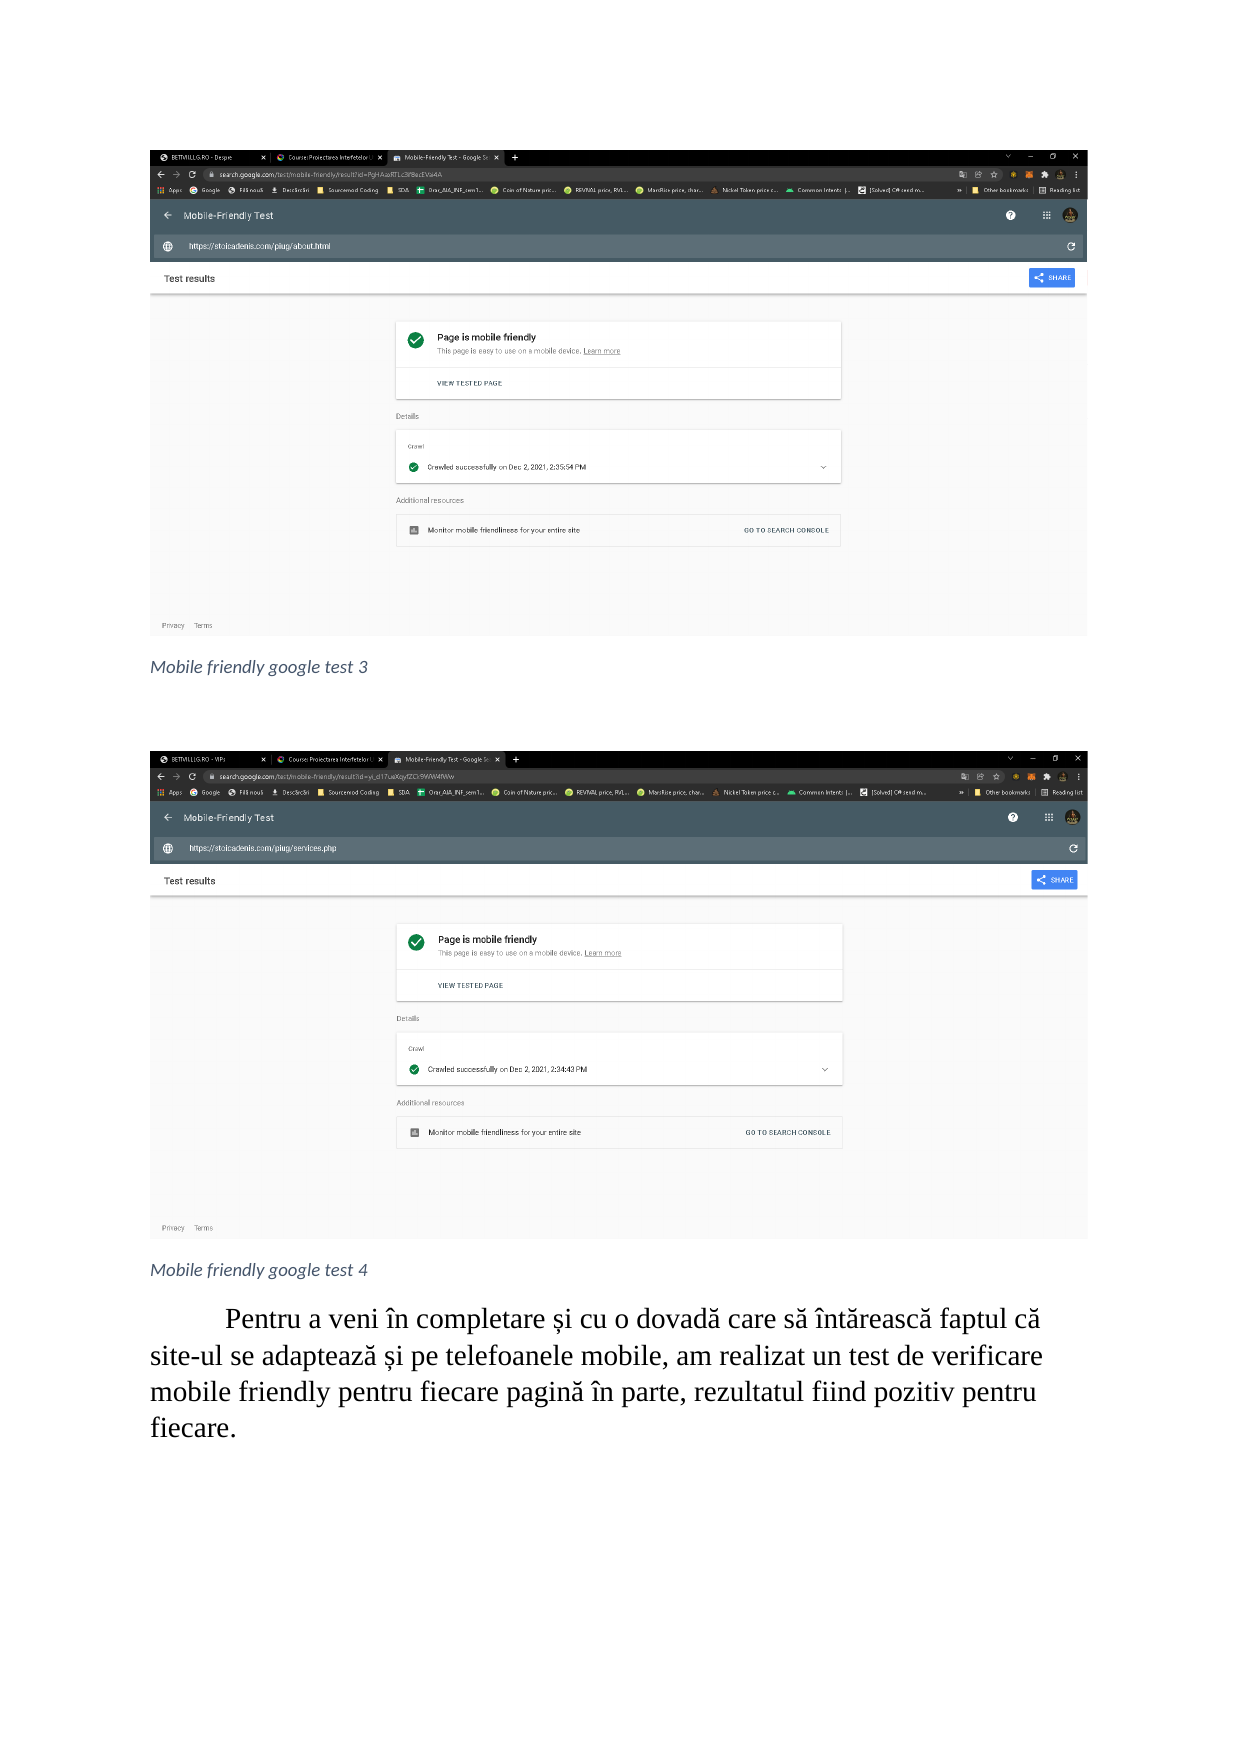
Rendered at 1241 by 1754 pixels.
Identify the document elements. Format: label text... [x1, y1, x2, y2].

picture [150, 751, 1088, 1239]
picture [150, 150, 1088, 636]
text Pentru a veni în completare și cu o dovadă care să întărească faptul că site-ul se adaptează și pe telefoanele mobile, am realizat un test de verificare mobile friendly pentru fiecare pagină în parte, rezultatul fiind pozitiv pentru fiecare. [150, 1301, 1090, 1443]
